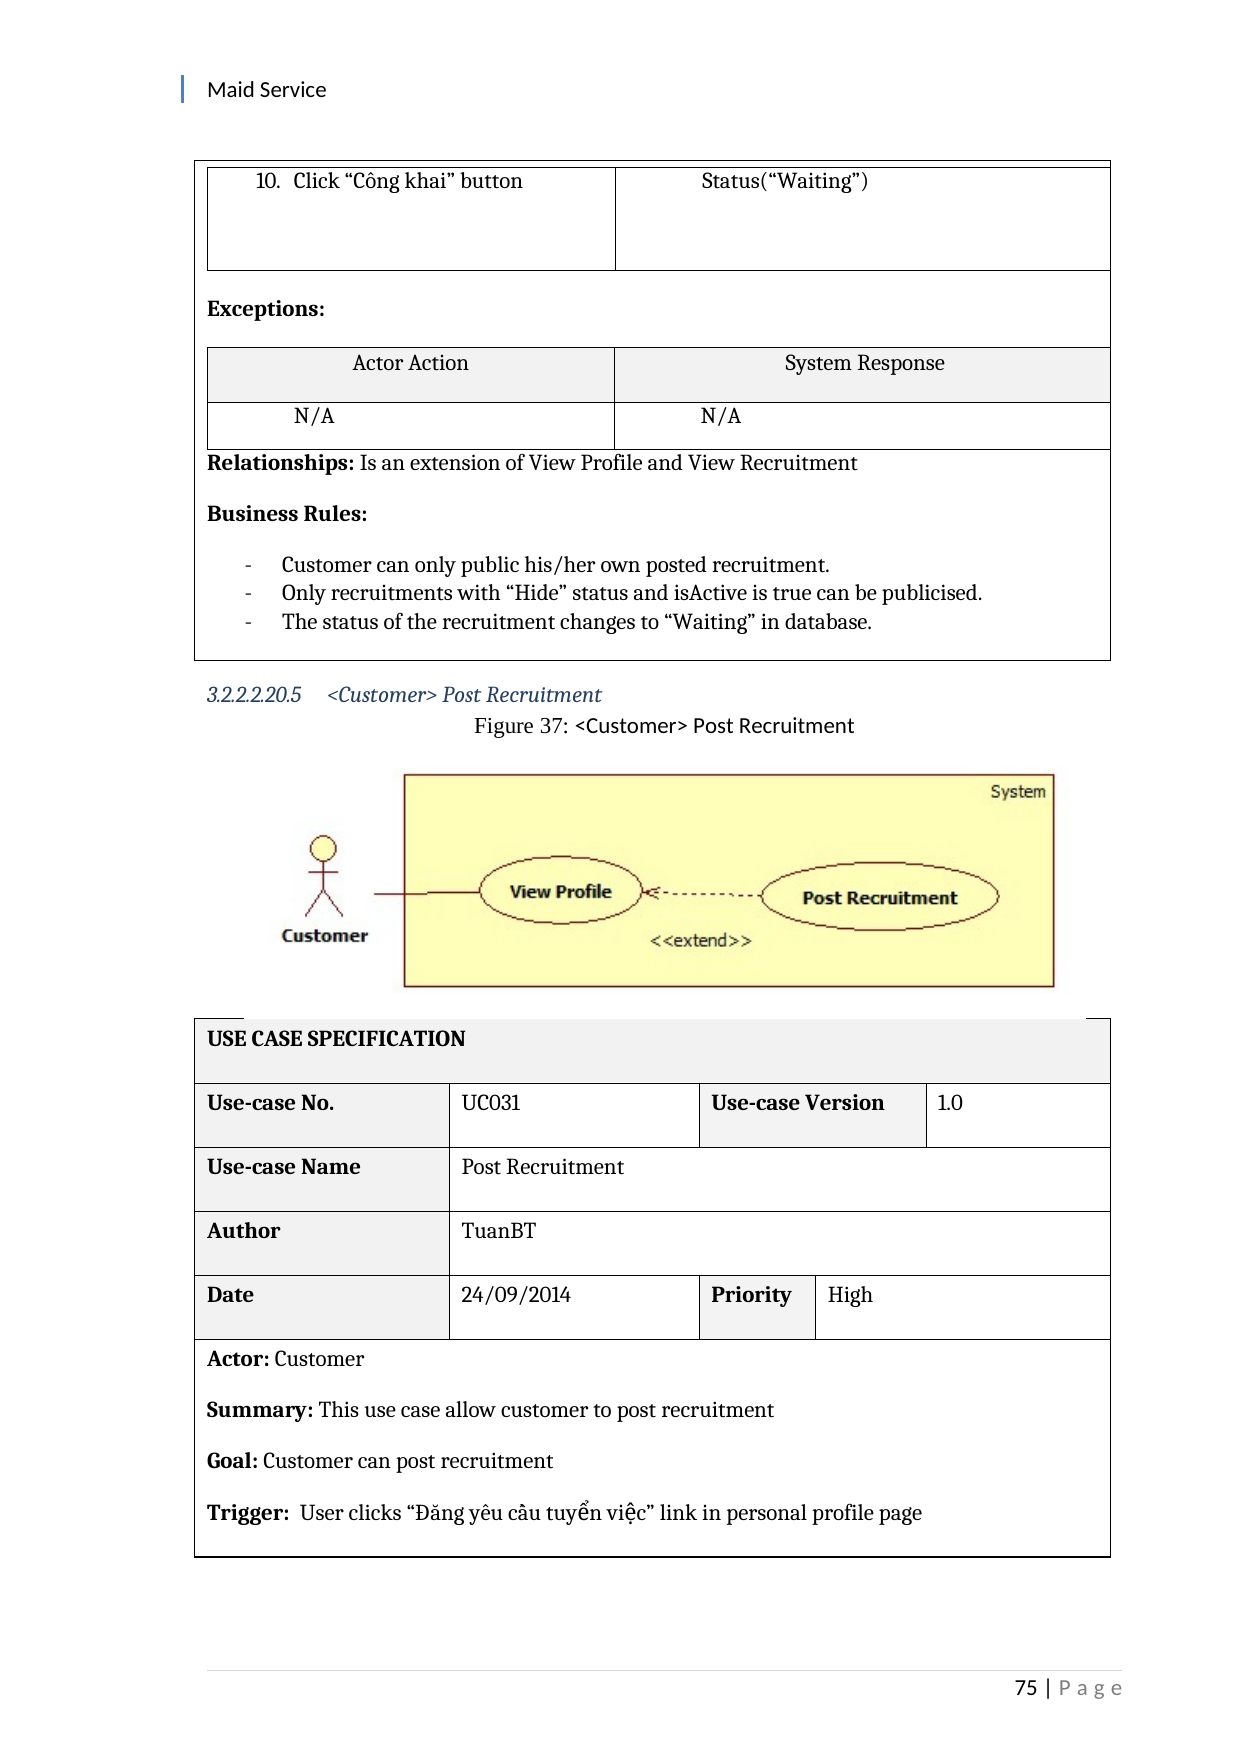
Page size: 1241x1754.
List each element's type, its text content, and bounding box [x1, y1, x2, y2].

table_cell 1.0 [927, 1084, 1110, 1147]
table_cell Priority [700, 1276, 815, 1339]
table_cell UC031 [450, 1084, 699, 1147]
picture [243, 743, 1086, 1019]
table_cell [195, 1340, 1110, 1556]
table_cell Use-case Name [195, 1148, 449, 1211]
subtitle <Customer> Post Recruitment [207, 681, 1122, 708]
table_cell Use-case Version [700, 1084, 926, 1147]
table_cell High [816, 1276, 1110, 1339]
table_cell Author [195, 1212, 449, 1275]
table_cell 24/09/2014 [450, 1276, 699, 1339]
table_cell Use-case No. [195, 1084, 449, 1147]
table_cell Date [195, 1276, 449, 1339]
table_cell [195, 161, 1110, 659]
table_cell TuanBT [450, 1212, 1110, 1275]
table_cell Post Recruitment [450, 1148, 1110, 1211]
table_header USE CASE SPECIFICATION [195, 1019, 1110, 1082]
